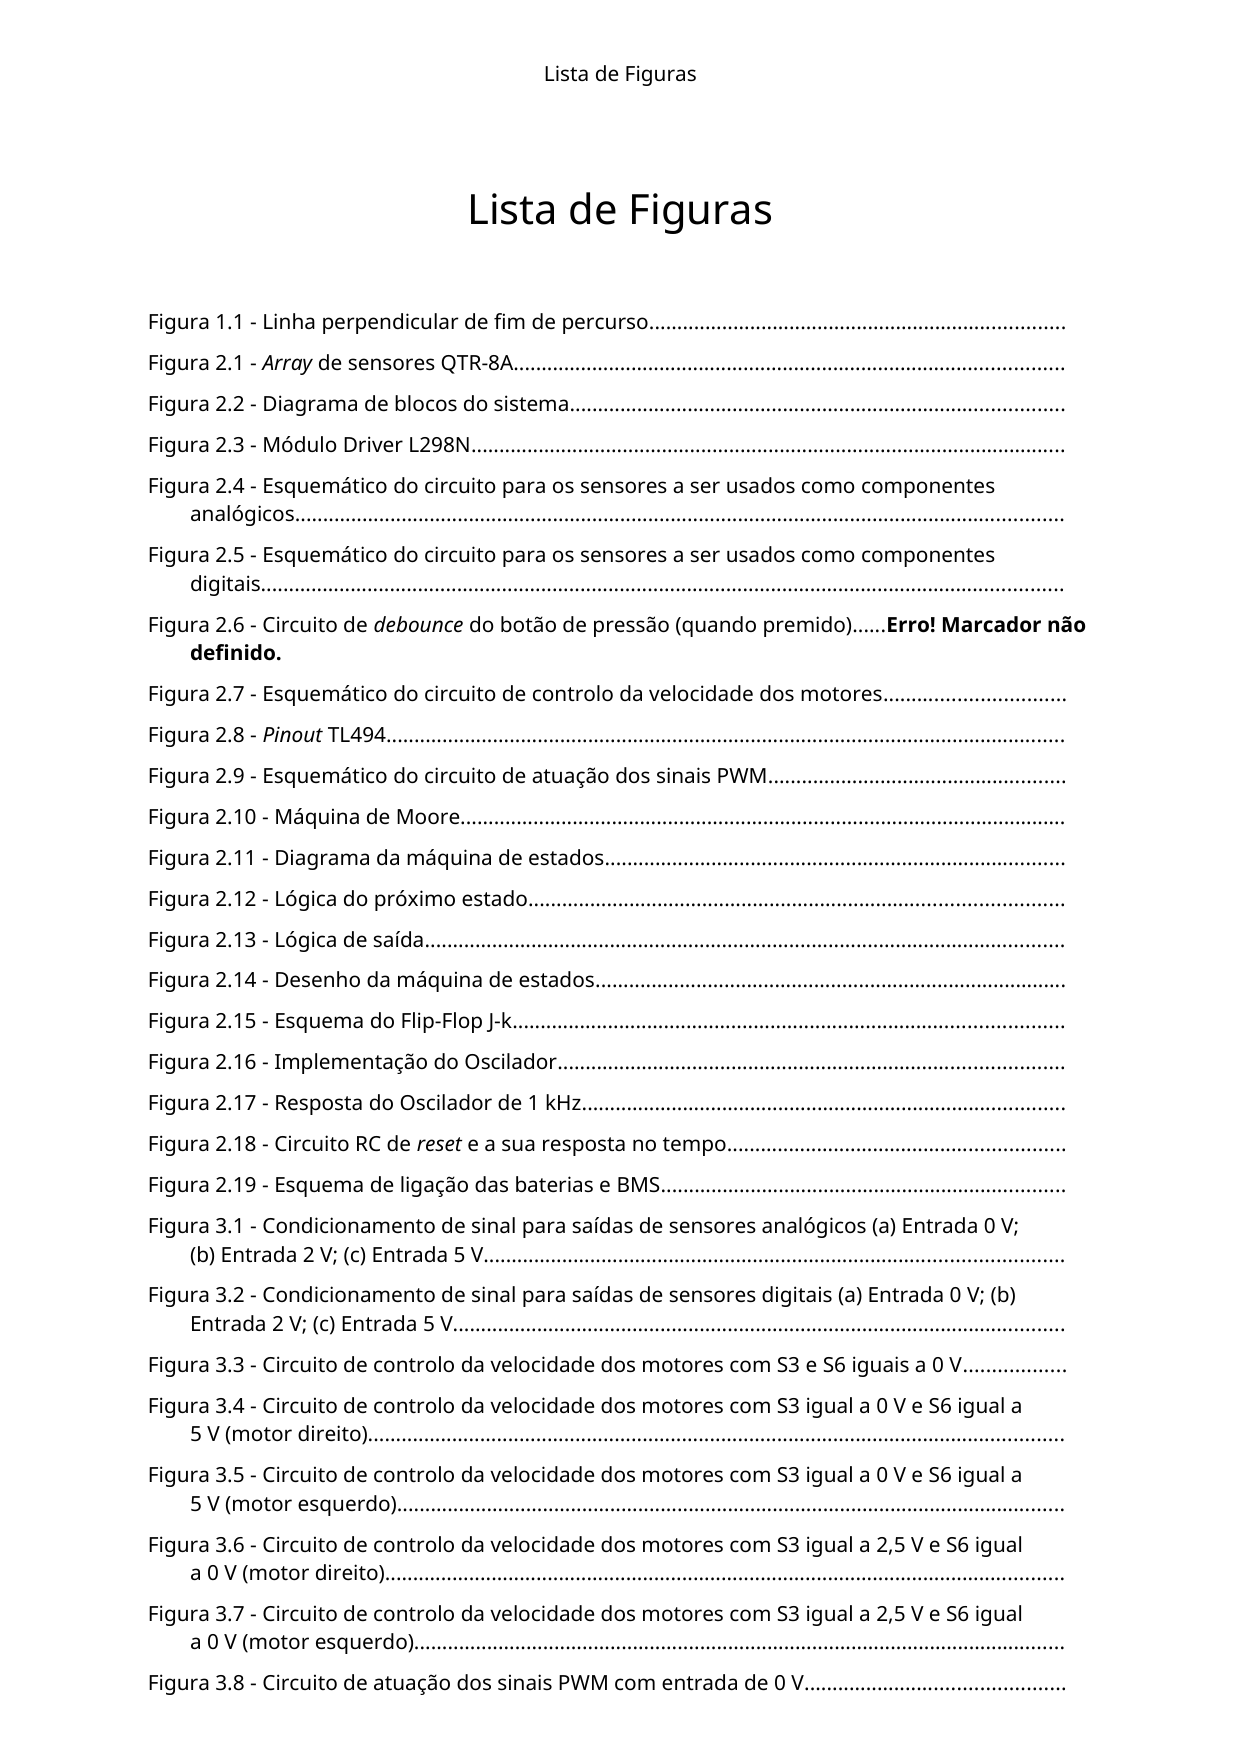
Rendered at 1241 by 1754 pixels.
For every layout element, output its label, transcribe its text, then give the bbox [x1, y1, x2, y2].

text Figura 2.19 - Esquema de ligação das baterias e BMS 29 [148, 1170, 1033, 1199]
text Figura 2.11 - Diagrama da máquina de estados 22 [148, 843, 1033, 871]
text Figura 2.7 - Esquemático do circuito de controlo da velocidade dos motores 18 [148, 679, 1033, 707]
text Figura 2.1 - Array de sensores QTR-8A 13 [148, 348, 1033, 377]
text Figura 2.16 - Implementação do Oscilador 26 [148, 1047, 1033, 1076]
text Figura 3.8 - Circuito de atuação dos sinais PWM com entrada de 0 V 35 [148, 1668, 1033, 1697]
text Figura 2.9 - Esquemático do circuito de atuação dos sinais PWM 20 [148, 761, 1033, 789]
text Figura 3.6 - Circuito de controlo da velocidade dos motores com S3 igual a 2,5 V e S6 igual a 0 V (motor direito) 33 [148, 1530, 1033, 1587]
text Figura 1.1 - Linha perpendicular de fim de percurso 12 [148, 307, 1033, 336]
text Figura 2.3 - Módulo Driver L298N 14 [148, 430, 1033, 458]
text Lista de Figuras [148, 179, 1092, 236]
text Figura 2.8 - Pinout TL494 20 [148, 720, 1033, 748]
text Figura 2.6 - Circuito de debounce do botão de pressão (quando premido) Erro! Marcador não definido. [148, 610, 1033, 667]
text Figura 2.18 - Circuito RC de reset e a sua resposta no tempo 28 [148, 1129, 1033, 1158]
text Figura 2.2 - Diagrama de blocos do sistema 14 [148, 389, 1033, 417]
text Figura 2.10 - Máquina de Moore 21 [148, 802, 1033, 830]
text Figura 2.13 - Lógica de saída 25 [148, 925, 1033, 953]
text Figura 3.2 - Condicionamento de sinal para saídas de sensores digitais (a) Entrada 0 V; (b) Entrada 2 V; (c) Entrada 5 V 31 [148, 1281, 1033, 1337]
text Figura 2.15 - Esquema do Flip-Flop J-k 26 [148, 1007, 1033, 1035]
text Figura 2.4 - Esquemático do circuito para os sensores a ser usados como componentes analógicos 15 [148, 471, 1033, 528]
text Figura 2.17 - Resposta do Oscilador de 1 kHz 27 [148, 1088, 1033, 1117]
text Figura 3.5 - Circuito de controlo da velocidade dos motores com S3 igual a 0 V e S6 igual a 5 V (motor esquerdo) 33 [148, 1460, 1033, 1517]
text Figura 3.1 - Condicionamento de sinal para saídas de sensores analógicos (a) Entrada 0 V; (b) Entrada 2 V; (c) Entrada 5 V 30 [148, 1211, 1033, 1268]
text Figura 3.4 - Circuito de controlo da velocidade dos motores com S3 igual a 0 V e S6 igual a 5 V (motor direito) 32 [148, 1391, 1033, 1448]
text Figura 3.7 - Circuito de controlo da velocidade dos motores com S3 igual a 2,5 V e S6 igual a 0 V (motor esquerdo) 34 [148, 1599, 1033, 1656]
text Figura 2.5 - Esquemático do circuito para os sensores a ser usados como componentes digitais 16 [148, 540, 1033, 597]
text Figura 2.12 - Lógica do próximo estado 24 [148, 884, 1033, 912]
text Figura 3.3 - Circuito de controlo da velocidade dos motores com S3 e S6 iguais a 0 V 32 [148, 1350, 1033, 1378]
text Figura 2.14 - Desenho da máquina de estados 25 [148, 966, 1033, 994]
